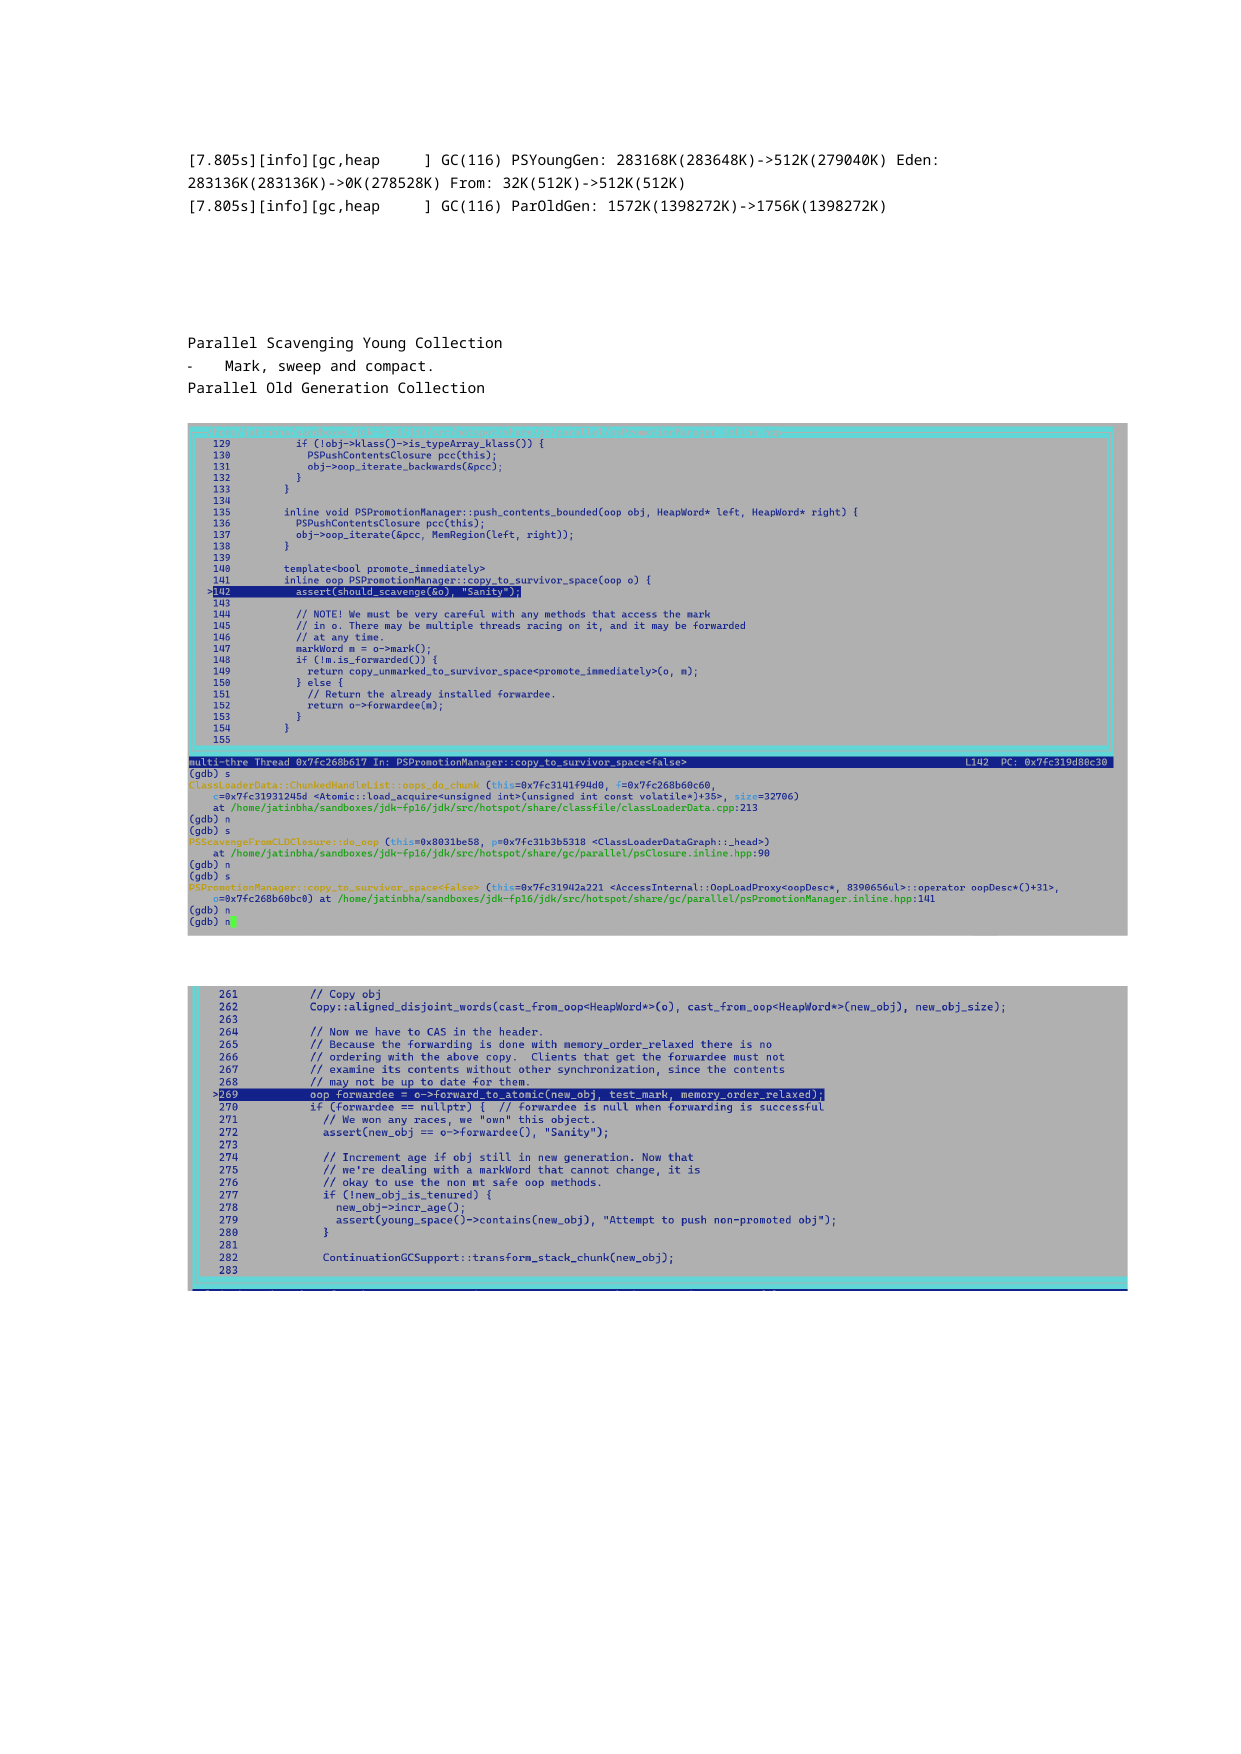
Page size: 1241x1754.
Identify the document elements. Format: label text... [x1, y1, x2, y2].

picture [187, 986, 1128, 1291]
text Parallel Scavenging Young Collection [187, 332, 1090, 352]
picture [187, 423, 1128, 936]
text [7.805s][info][gc,heap ] GC(116) ParOldGen: 1572K(1398272K)->1756K(1398272K) [187, 196, 1090, 216]
text Parallel Old Generation Collection [187, 378, 1090, 398]
text [7.805s][info][gc,heap ] GC(116) PSYoungGen: 283168K(283648K)->512K(279040K) Eden: 283136K(283136K)->0K(278528K) From: 32K(512K)->512K(512K) [187, 150, 1090, 193]
list Mark, sweep and compact. [187, 355, 1090, 375]
